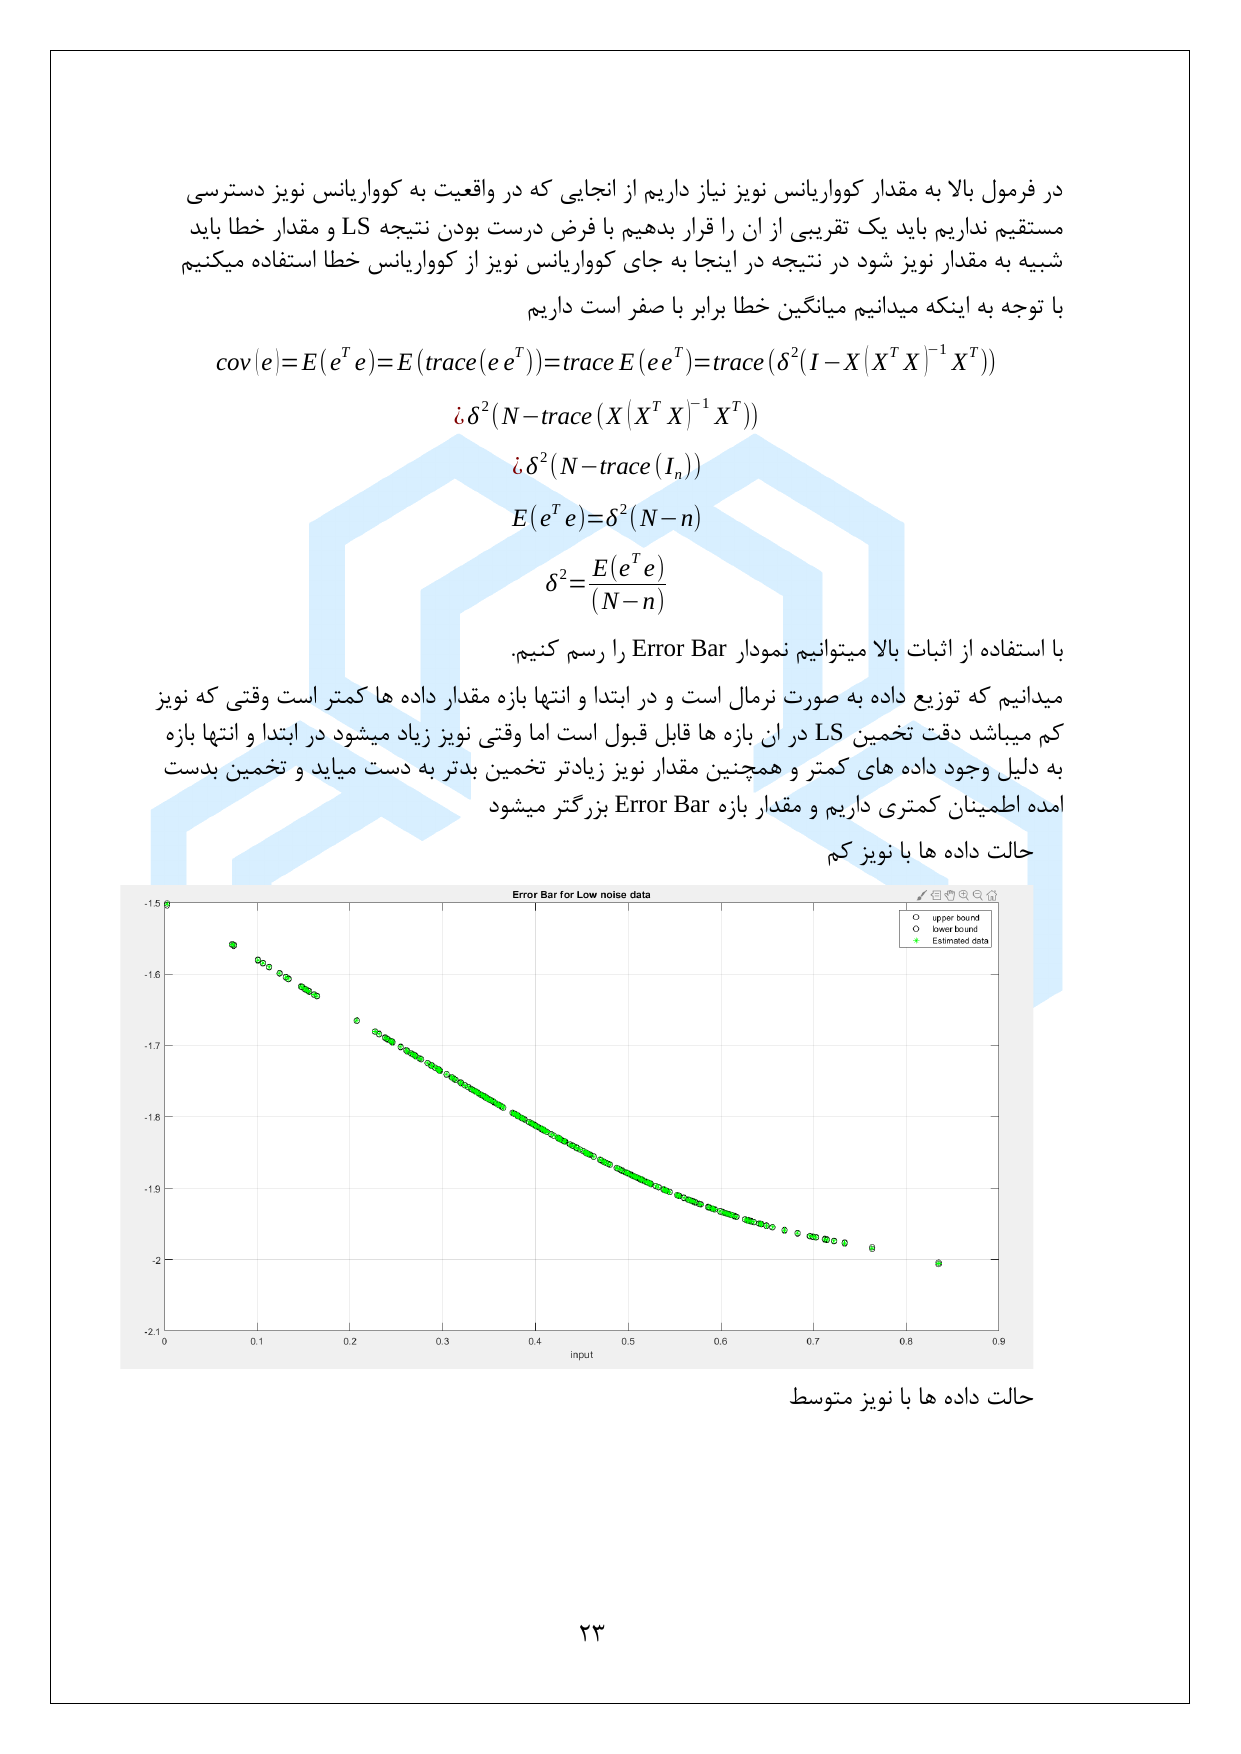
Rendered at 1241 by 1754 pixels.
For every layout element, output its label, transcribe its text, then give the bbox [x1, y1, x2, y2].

text با توجه به اینکه میدانیم میانگین خطا برابر با صفر است داریم [150, 294, 1063, 324]
text با استفاده از اثبات بالا میتوانیم نمودار Error Bar را رسم کنیم. [150, 633, 1063, 666]
text در فرمول بالا به مقدار کوواریانس نویز نیاز داریم از انجایی که در واقعیت به کوواریانس نویز دسترسی مستقیم نداریم باید یک تقریبی از ان را قرار بدهیم با فرض درست بودن نتیجه LS و مقدار خطا باید شبیه به مقدار نویز شود در نتیجه در اینجا به جای کوواریانس نویز از کوواریانس خطا استفاده میکنیم [150, 177, 1063, 278]
text حالت داده ها با نویز کم [150, 839, 1063, 869]
text میدانیم که توزیع داده به صورت نرمال است و در ابتدا و انتها بازه مقدار داده ها کمتر است وقتی که نویز کم میباشد دقت تخمین LS در ان بازه ها قابل قبول است اما وقتی نویز زیاد میشود در ابتدا و انتها بازه به دلیل وجود داده های کمتر و همچنین مقدار نویز زیادتر تخمین بدتر به دست میاید و تخمین بدست امده اطمینان کمتری داریم و مقدار بازه Error Bar بزرگتر میشود [150, 684, 1063, 822]
picture [120, 885, 1034, 1369]
text حالت داده ها با نویز متوسط [150, 1385, 1063, 1414]
